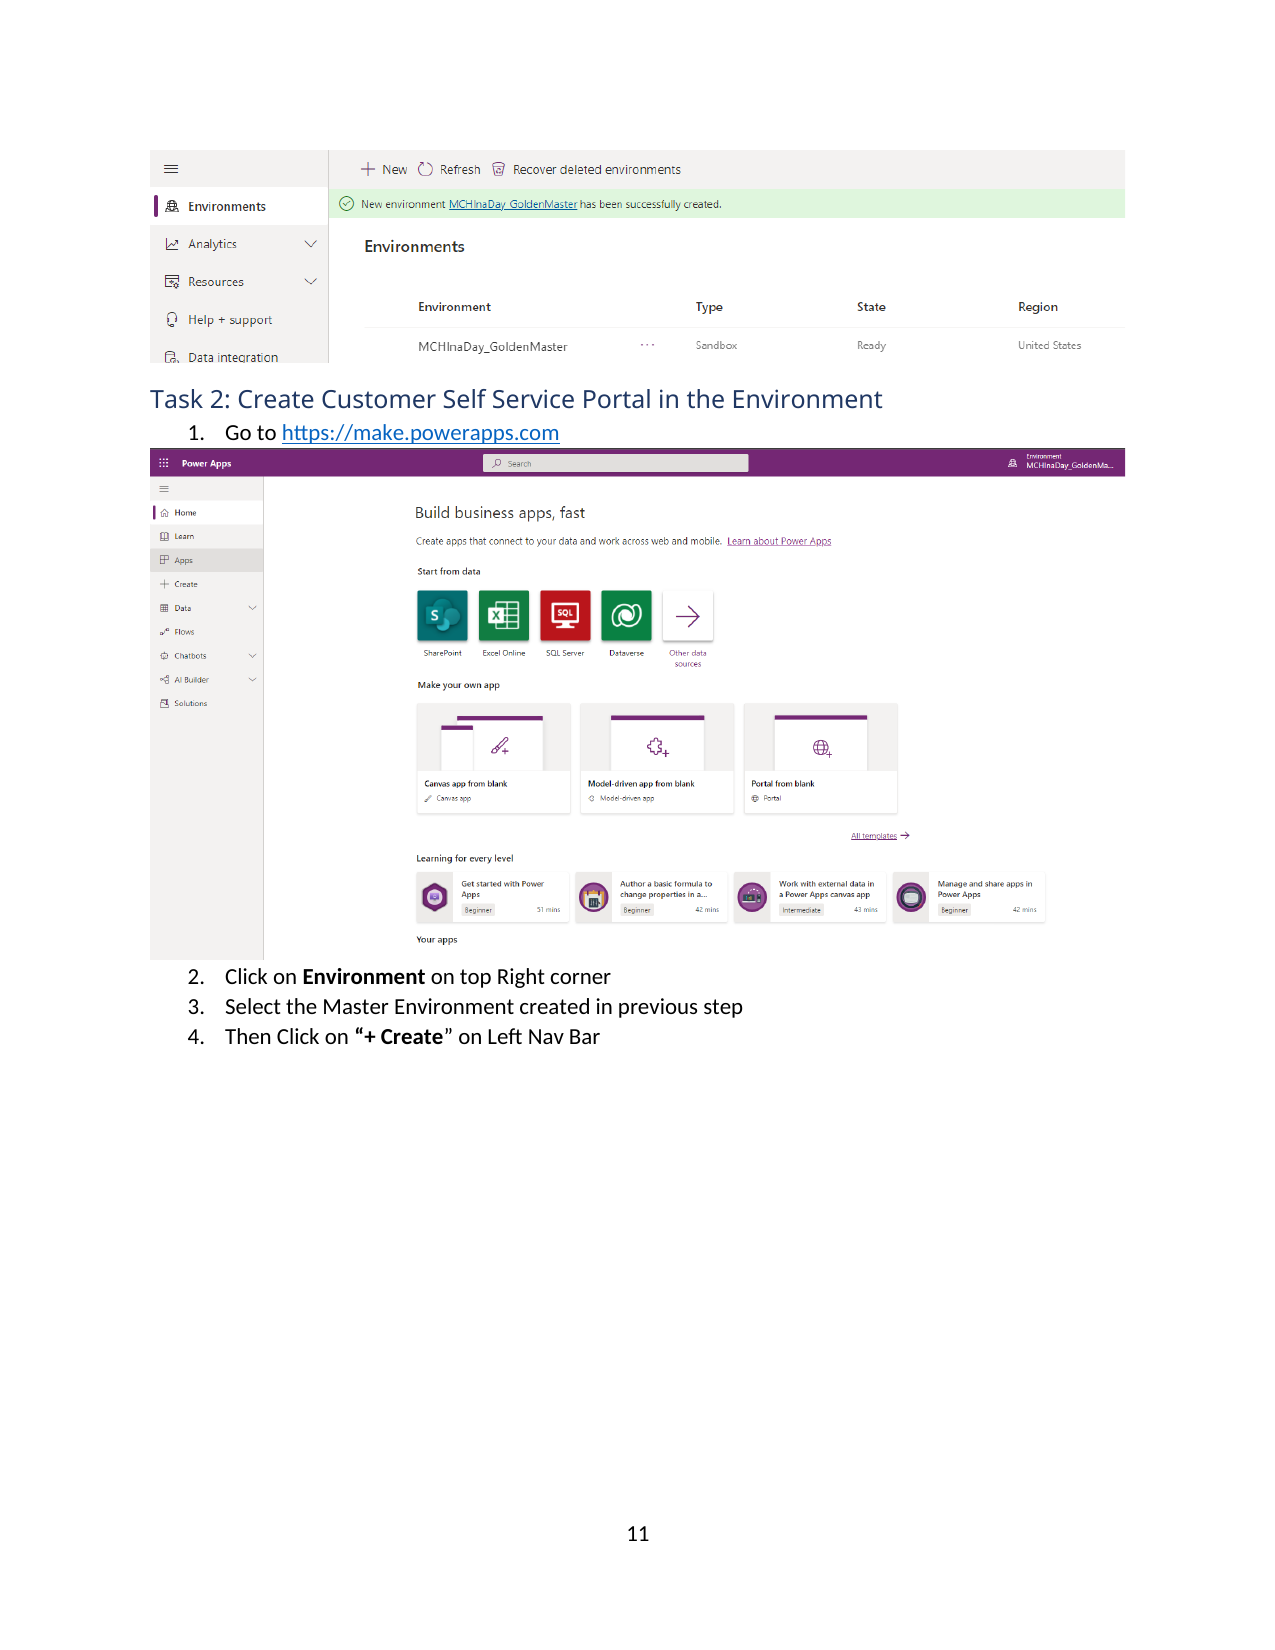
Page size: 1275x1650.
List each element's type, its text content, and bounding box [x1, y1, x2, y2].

picture [150, 448, 1125, 960]
list Go to https://make.powerapps.com [187, 418, 1125, 446]
list Then Click on “+ Create” on Left Nav Bar [187, 1022, 1125, 1050]
list Click on Environment on top Right corner [187, 962, 1125, 990]
subtitle Task 2: Create Customer Self Service Portal in the Environment [150, 382, 1125, 416]
list Select the Master Environment created in previous step [187, 992, 1125, 1020]
picture [150, 150, 1125, 363]
